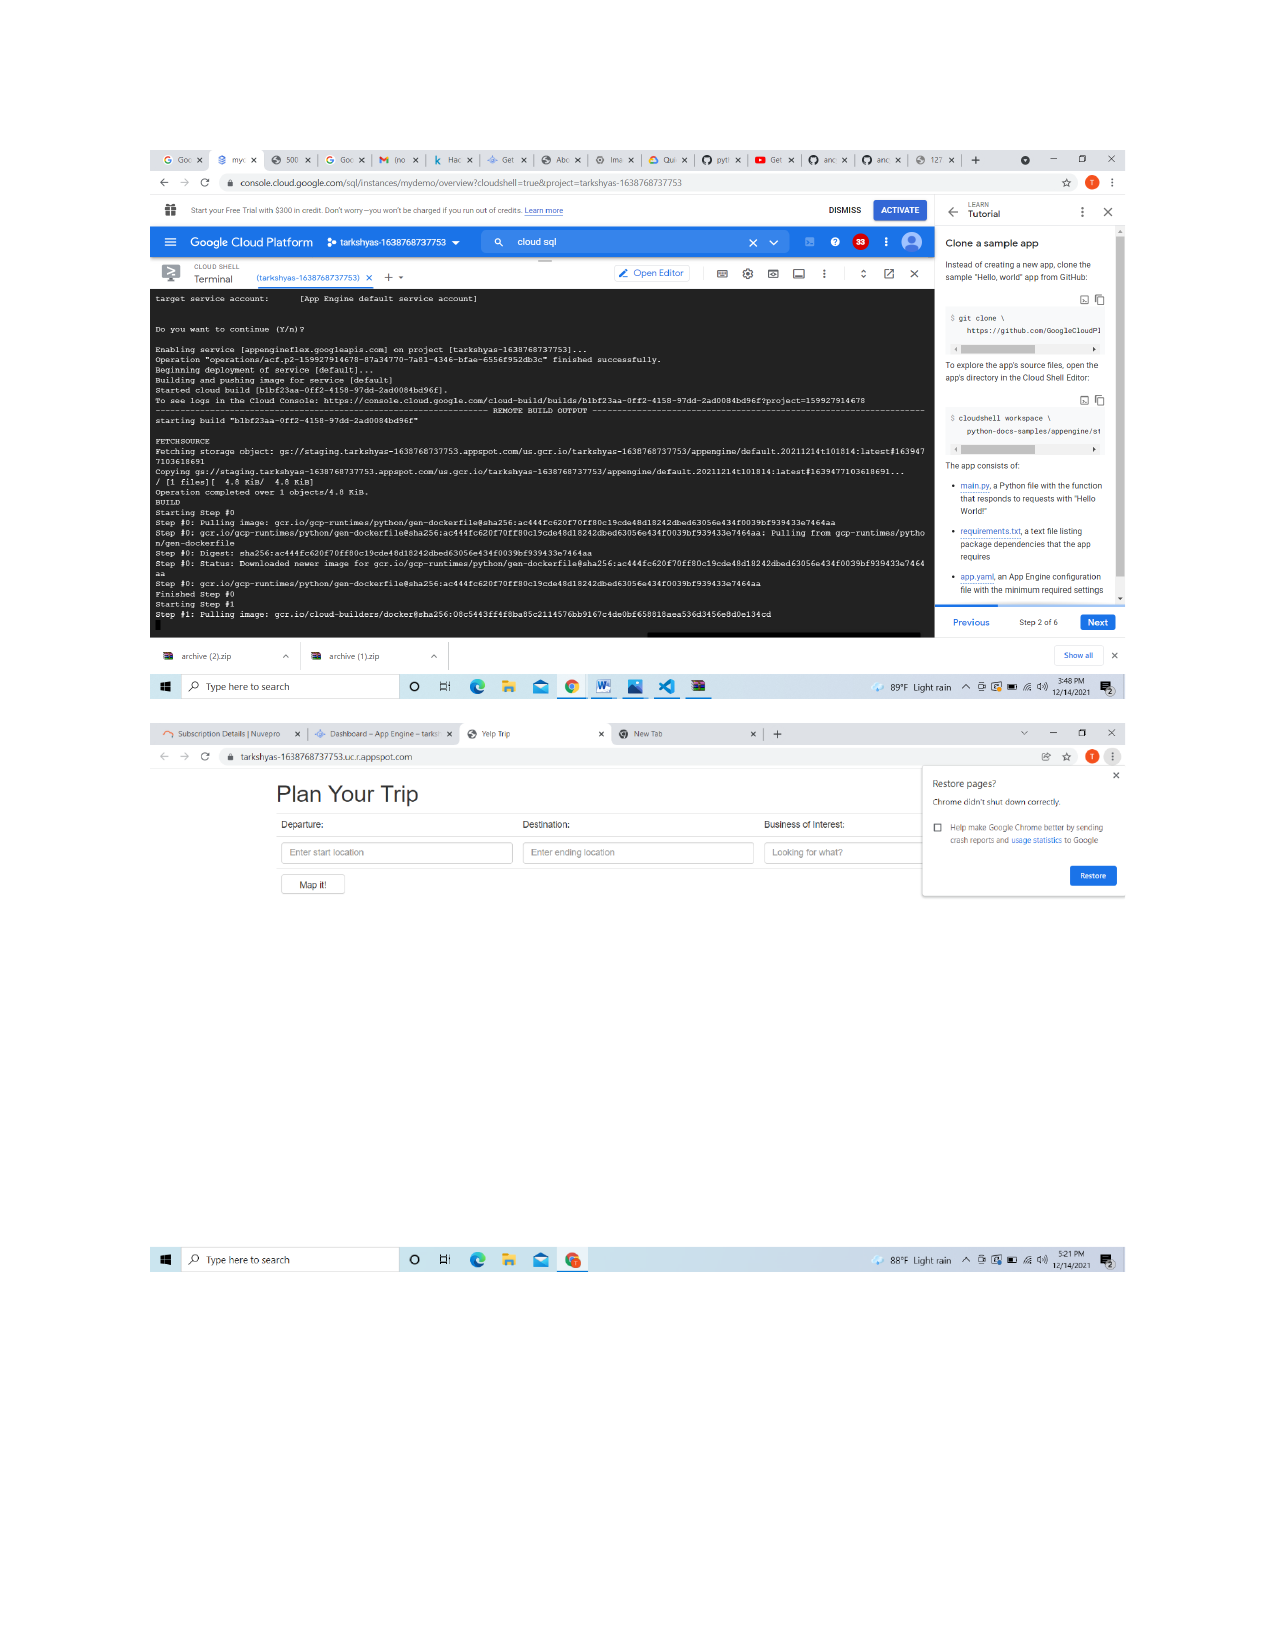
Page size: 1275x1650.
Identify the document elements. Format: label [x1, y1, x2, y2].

picture [150, 723, 1125, 1272]
picture [150, 150, 1125, 699]
